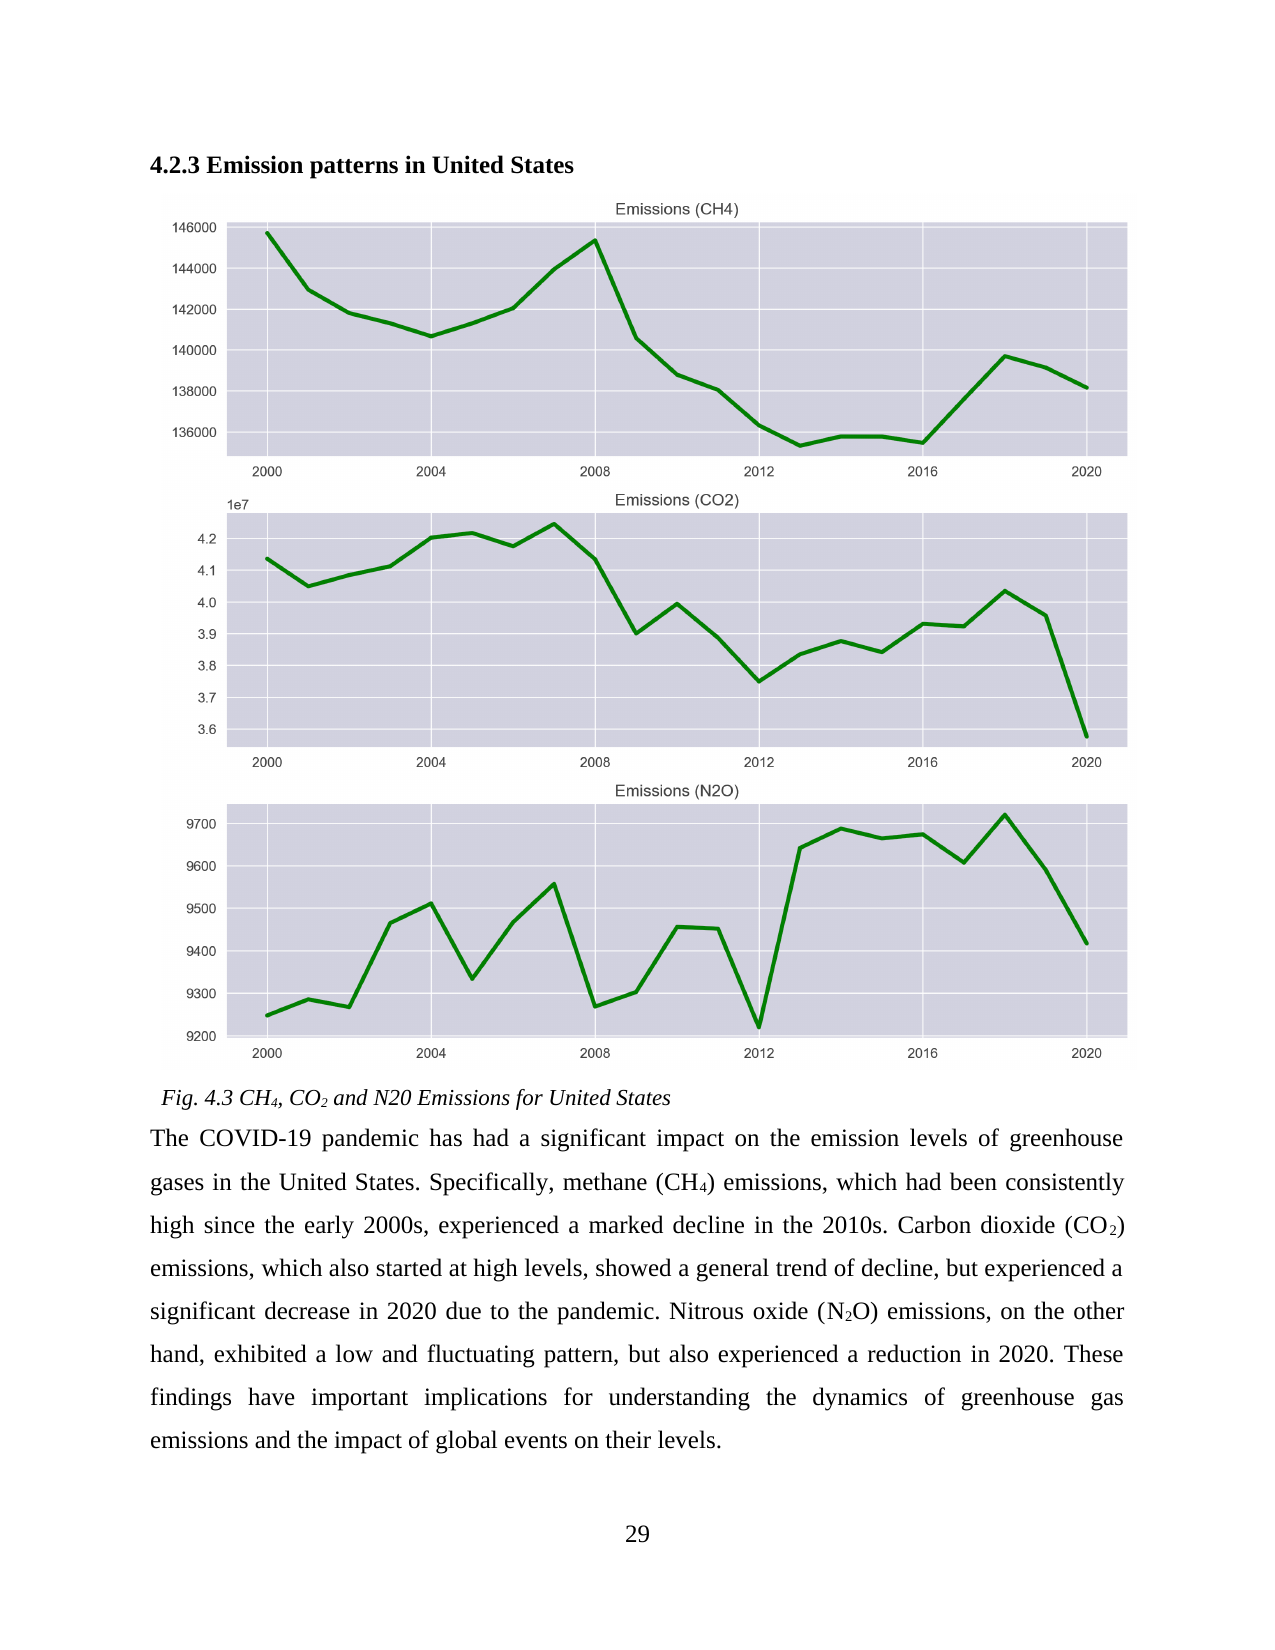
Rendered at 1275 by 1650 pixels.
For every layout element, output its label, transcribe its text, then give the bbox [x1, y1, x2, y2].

subtitle 4.2.3 Emission patterns in United States [150, 150, 1125, 179]
text The COVID-19 pandemic has had a significant impact on the emission levels of greenhouse gases in the United States. Specifically, methane (CH4) emissions, which had been consistently high since the early 2000s, experienced a marked decline in the 2010s. Carbon dioxide (CO2) emissions, which also started at high levels, showed a general trend of decline, but experienced a significant decrease in 2020 due to the pandemic. Nitrous oxide (N2O) emissions, on the other hand, exhibited a low and fluctuating pattern, but also experienced a reduction in 2020. These findings have important implications for understanding the dynamics of greenhouse gas emissions and the impact of global events on their levels. [150, 1123, 1125, 1454]
table_cell Fig. 4.3 CH4, CO2 and N20 Emissions for United States [150, 1084, 1125, 1123]
table_header [150, 193, 1125, 1084]
picture [161, 193, 1137, 1070]
